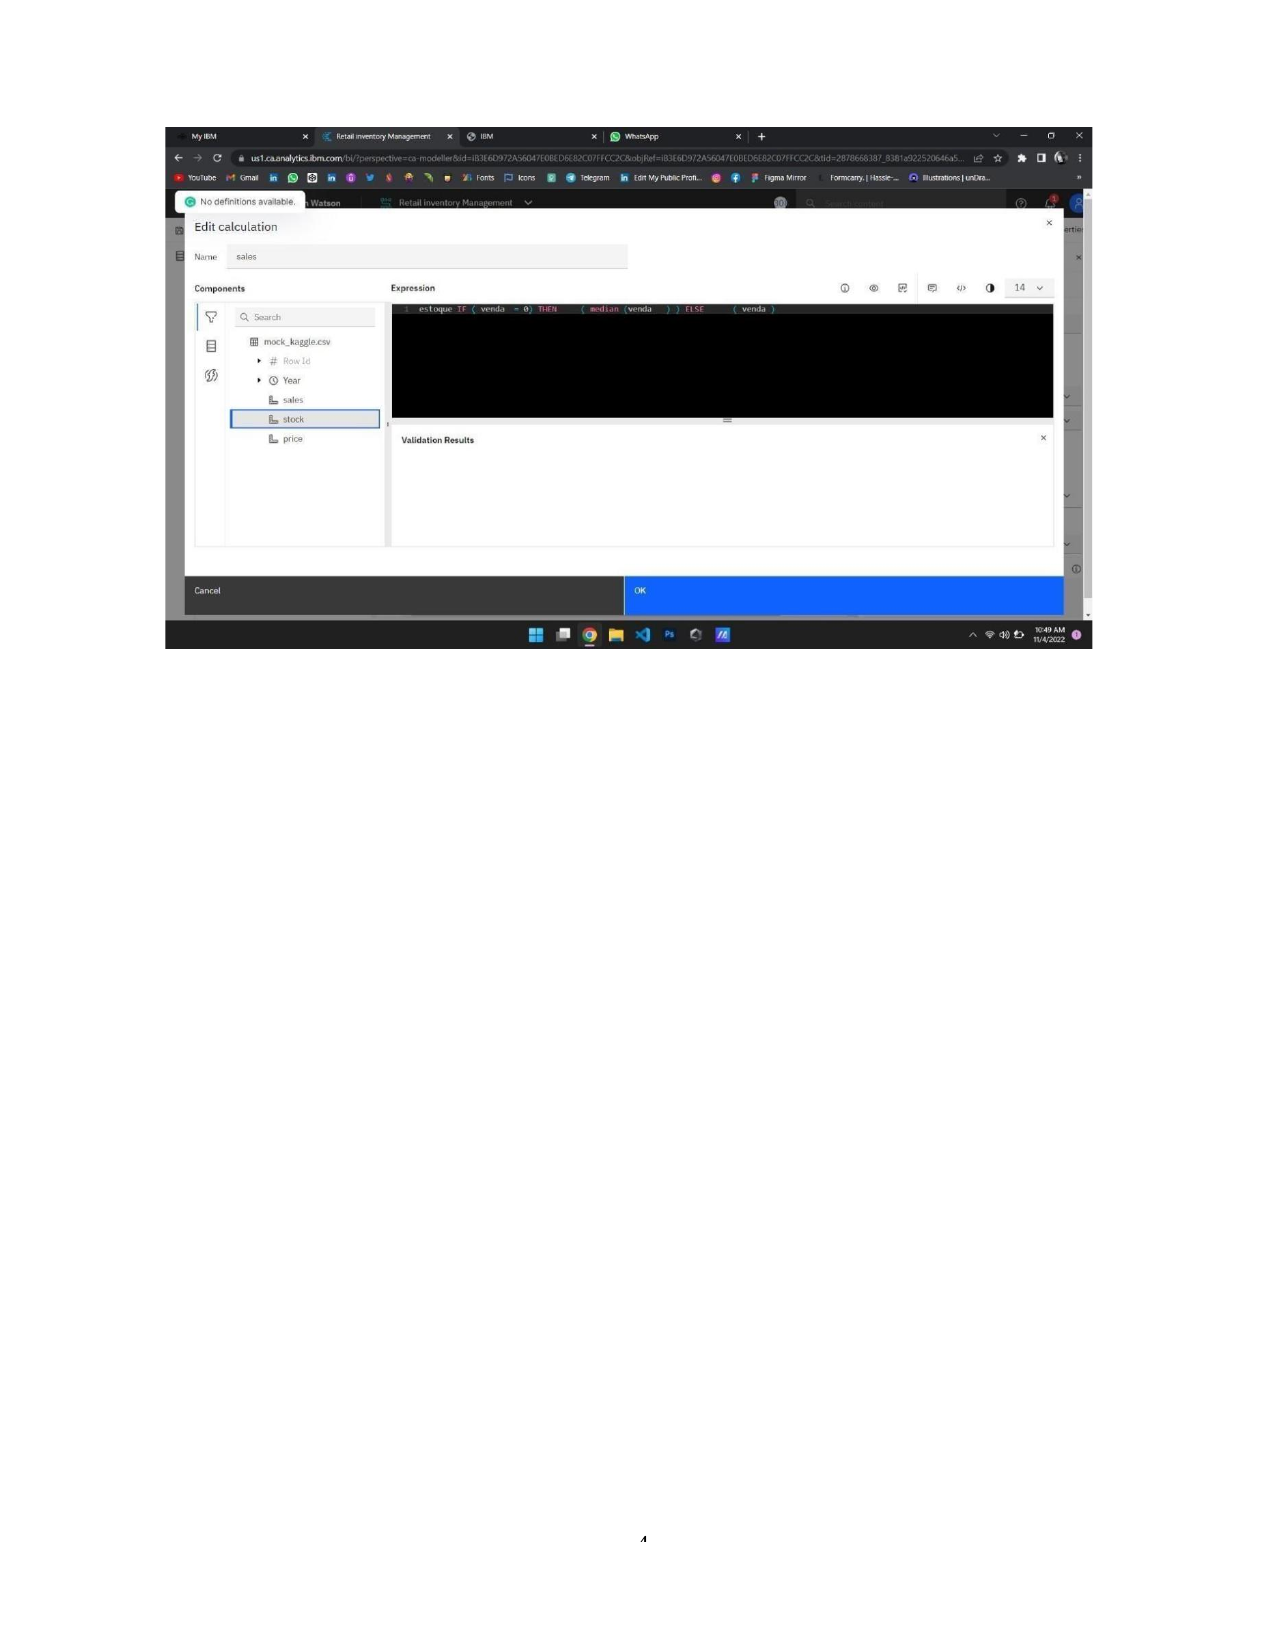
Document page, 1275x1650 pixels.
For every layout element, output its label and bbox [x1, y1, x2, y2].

picture [165, 127, 1093, 649]
